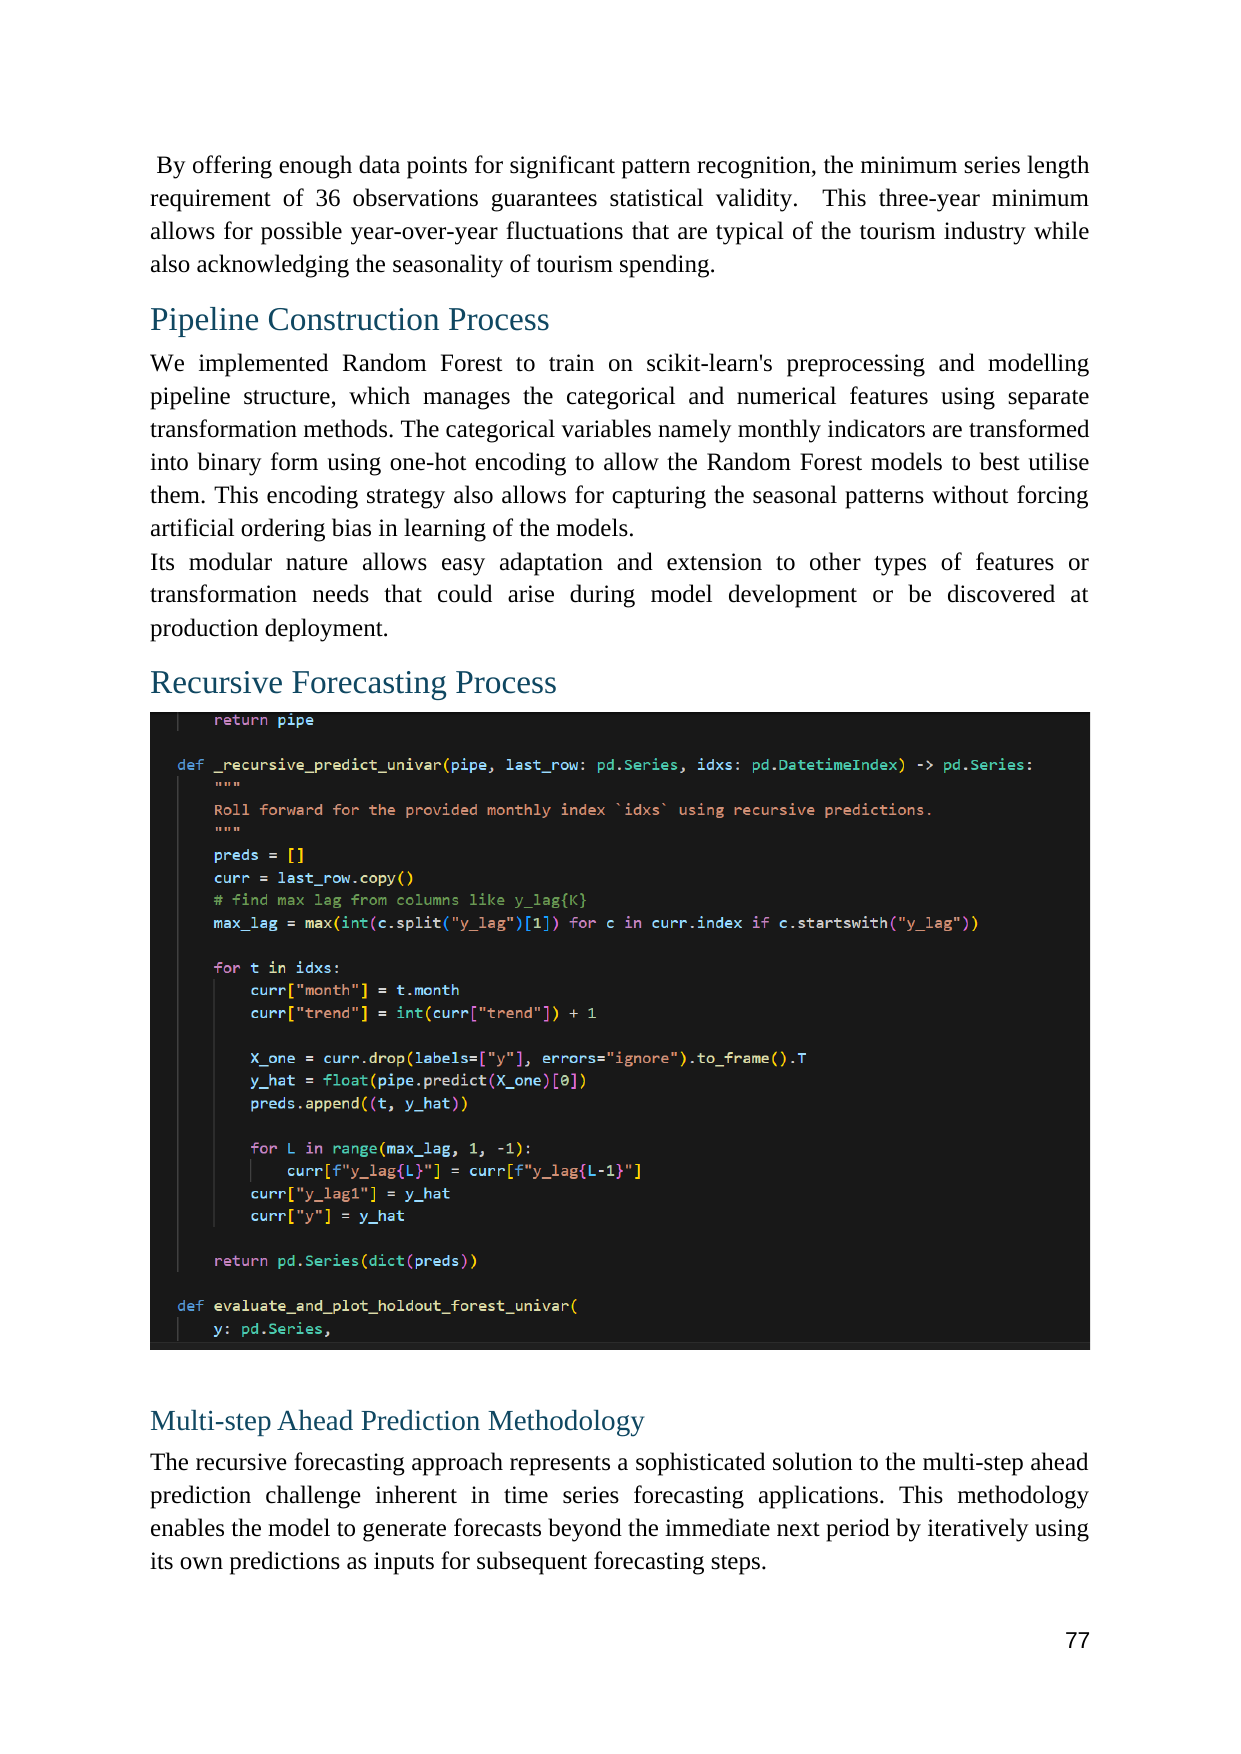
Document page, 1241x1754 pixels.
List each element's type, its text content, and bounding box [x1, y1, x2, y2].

subtitle Recursive Forecasting Process [150, 662, 1090, 701]
text By offering enough data points for significant pattern recognition, the minimum series length requirement of 36 observations guarantees statistical validity. This three-year minimum allows for possible year-over-year fluctuations that are typical of the tourism industry while also acknowledging the seasonality of tourism spending. [150, 150, 1090, 278]
subtitle Pipeline Construction Process [150, 299, 1090, 337]
text The recursive forecasting approach represents a sophisticated solution to the multi-step ahead prediction challenge inherent in time series forecasting applications. This methodology enables the model to generate forecasts beyond the immediate next period by iteratively using its own predictions as inputs for subsequent forecasting steps. [150, 1447, 1090, 1575]
picture [150, 712, 1091, 1350]
text Its modular nature allows easy adaptation and extension to other types of features or transformation needs that could arise during model development or be discovered at production deployment. [150, 547, 1090, 641]
text We implemented Random Forest to train on scikit-learn's preprocessing and modelling pipeline structure, which manages the categorical and numerical features using separate transformation methods. The categorical variables namely monthly indicators are transformed into binary form using one-hot encoding to allow the Random Forest models to best utilise them. This encoding strategy also allows for capturing the seasonal patterns without forcing artificial ordering bias in learning of the models. [150, 348, 1090, 542]
subtitle Multi-step Ahead Prediction Methodology [150, 1403, 1090, 1436]
